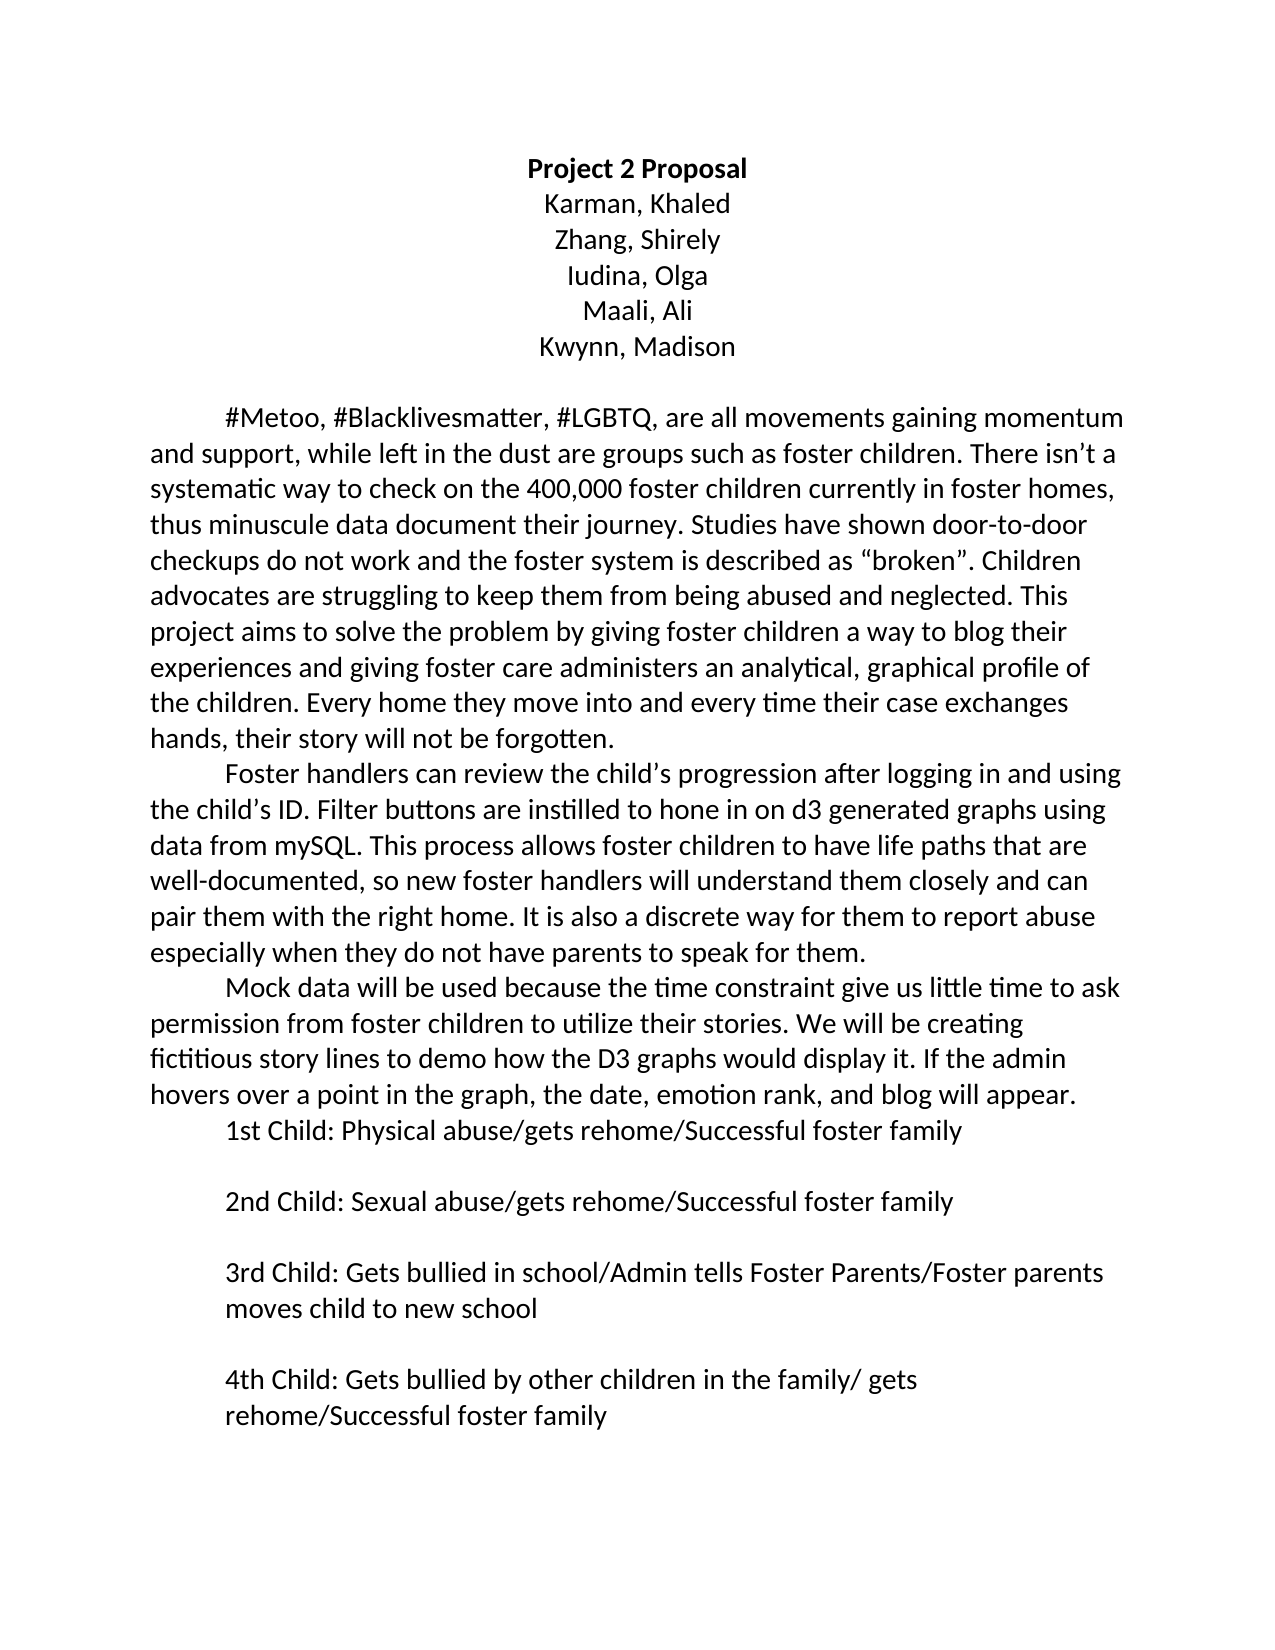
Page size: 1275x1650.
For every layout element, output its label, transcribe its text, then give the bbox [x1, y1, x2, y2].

text 4th Child: Gets bullied by other children in the family/ gets rehome/Successful foster family [225, 1361, 1125, 1432]
text 2nd Child: Sexual abuse/gets rehome/Successful foster family [150, 1183, 1125, 1219]
text Project 2 Proposal [150, 150, 1125, 186]
text Maali, Ali [150, 292, 1125, 328]
text 1st Child: Physical abuse/gets rehome/Successful foster family [150, 1112, 1125, 1147]
text Iudina, Olga [150, 257, 1125, 292]
text Foster handlers can review the child’s progression after logging in and using the child’s ID. Filter buttons are instilled to hone in on d3 generated graphs using data from mySQL. This process allows foster children to have life paths that are well-documented, so new foster handlers will understand them closely and can pair them with the right home. It is also a discrete way for them to report abuse especially when they do not have parents to speak for them. [150, 756, 1125, 969]
text Kwynn, Madison [150, 328, 1125, 364]
text Mock data will be used because the time constraint give us little time to ask permission from foster children to utilize their stories. We will be creating fictitious story lines to demo how the D3 graphs would display it. If the admin hovers over a point in the graph, the date, emotion rank, and blog will appear. [150, 969, 1125, 1112]
text #Metoo, #Blacklivesmatter, #LGBTQ, are all movements gaining momentum and support, while left in the dust are groups such as foster children. There isn’t a systematic way to check on the 400,000 foster children currently in foster homes, thus minuscule data document their journey. Studies have shown door-to-door checkups do not work and the foster system is described as “broken”. Children advocates are struggling to keep them from being abused and neglected. This project aims to solve the problem by giving foster children a way to blog their experiences and giving foster care administers an analytical, graphical profile of the children. Every home they move into and every time their case exchanges hands, their story will not be forgotten. [150, 399, 1125, 756]
text 3rd Child: Gets bullied in school/Admin tells Foster Parents/Foster parents moves child to new school [225, 1254, 1125, 1326]
text Karman, Khaled [150, 186, 1125, 221]
text Zhang, Shirely [150, 221, 1125, 257]
